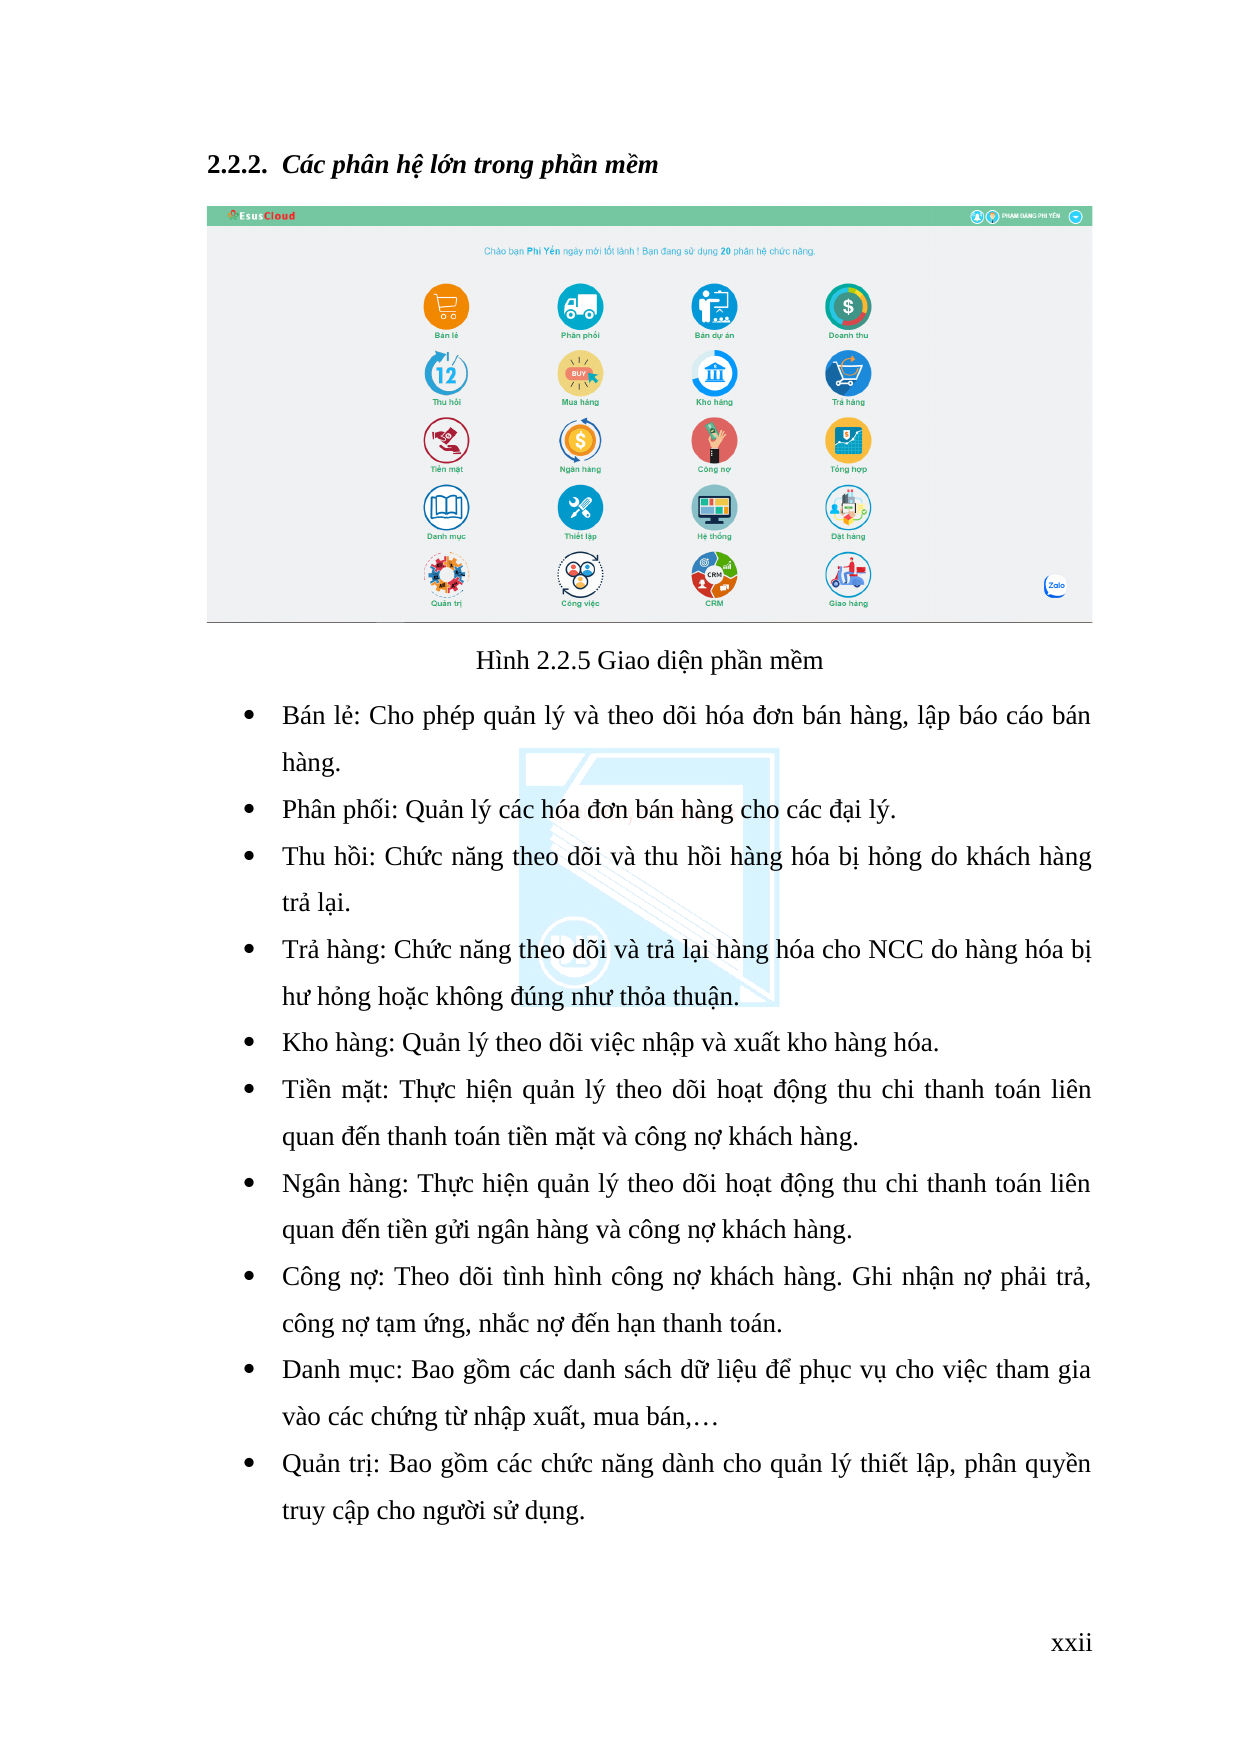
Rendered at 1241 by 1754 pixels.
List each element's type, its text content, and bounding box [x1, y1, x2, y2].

list Công nợ: Theo dõi tình hình công nợ khách hàng. Ghi nhận nợ phải trả, công nợ tạm ứng, nhắc nợ đến hạn thanh toán. [244, 1260, 1092, 1338]
picture [206, 206, 1093, 623]
list Ngân hàng: Thực hiện quản lý theo dõi hoạt động thu chi thanh toán liên quan đến tiền gửi ngân hàng và công nợ khách hàng. [244, 1167, 1092, 1245]
list Tiền mặt: Thực hiện quản lý theo dõi hoạt động thu chi thanh toán liên quan đến thanh toán tiền mặt và công nợ khách hàng. [244, 1073, 1092, 1151]
list Thu hồi: Chức năng theo dõi và thu hồi hàng hóa bị hỏng do khách hàng trả lại. [244, 839, 1092, 917]
list Trả hàng: Chức năng theo dõi và trả lại hàng hóa cho NCC do hàng hóa bị hư hỏng hoặc không đúng như thỏa thuận. [244, 933, 1092, 1011]
list Quản trị: Bao gồm các chức năng dành cho quản lý thiết lập, phân quyền truy cập cho người sử dụng. [244, 1447, 1092, 1525]
list Bán lẻ: Cho phép quản lý và theo dõi hóa đơn bán hàng, lập báo cáo bán hàng. [244, 699, 1092, 777]
subtitle Các phân hệ lớn trong phần mềm [207, 148, 1092, 179]
list Kho hàng: Quản lý theo dõi việc nhập và xuất kho hàng hóa. [244, 1026, 1092, 1058]
list Danh mục: Bao gồm các danh sách dữ liệu để phục vụ cho việc tham gia vào các chứng từ nhập xuất, mua bán,… [244, 1354, 1092, 1432]
list Phân phối: Quản lý các hóa đơn bán hàng cho các đại lý. [244, 793, 1092, 824]
